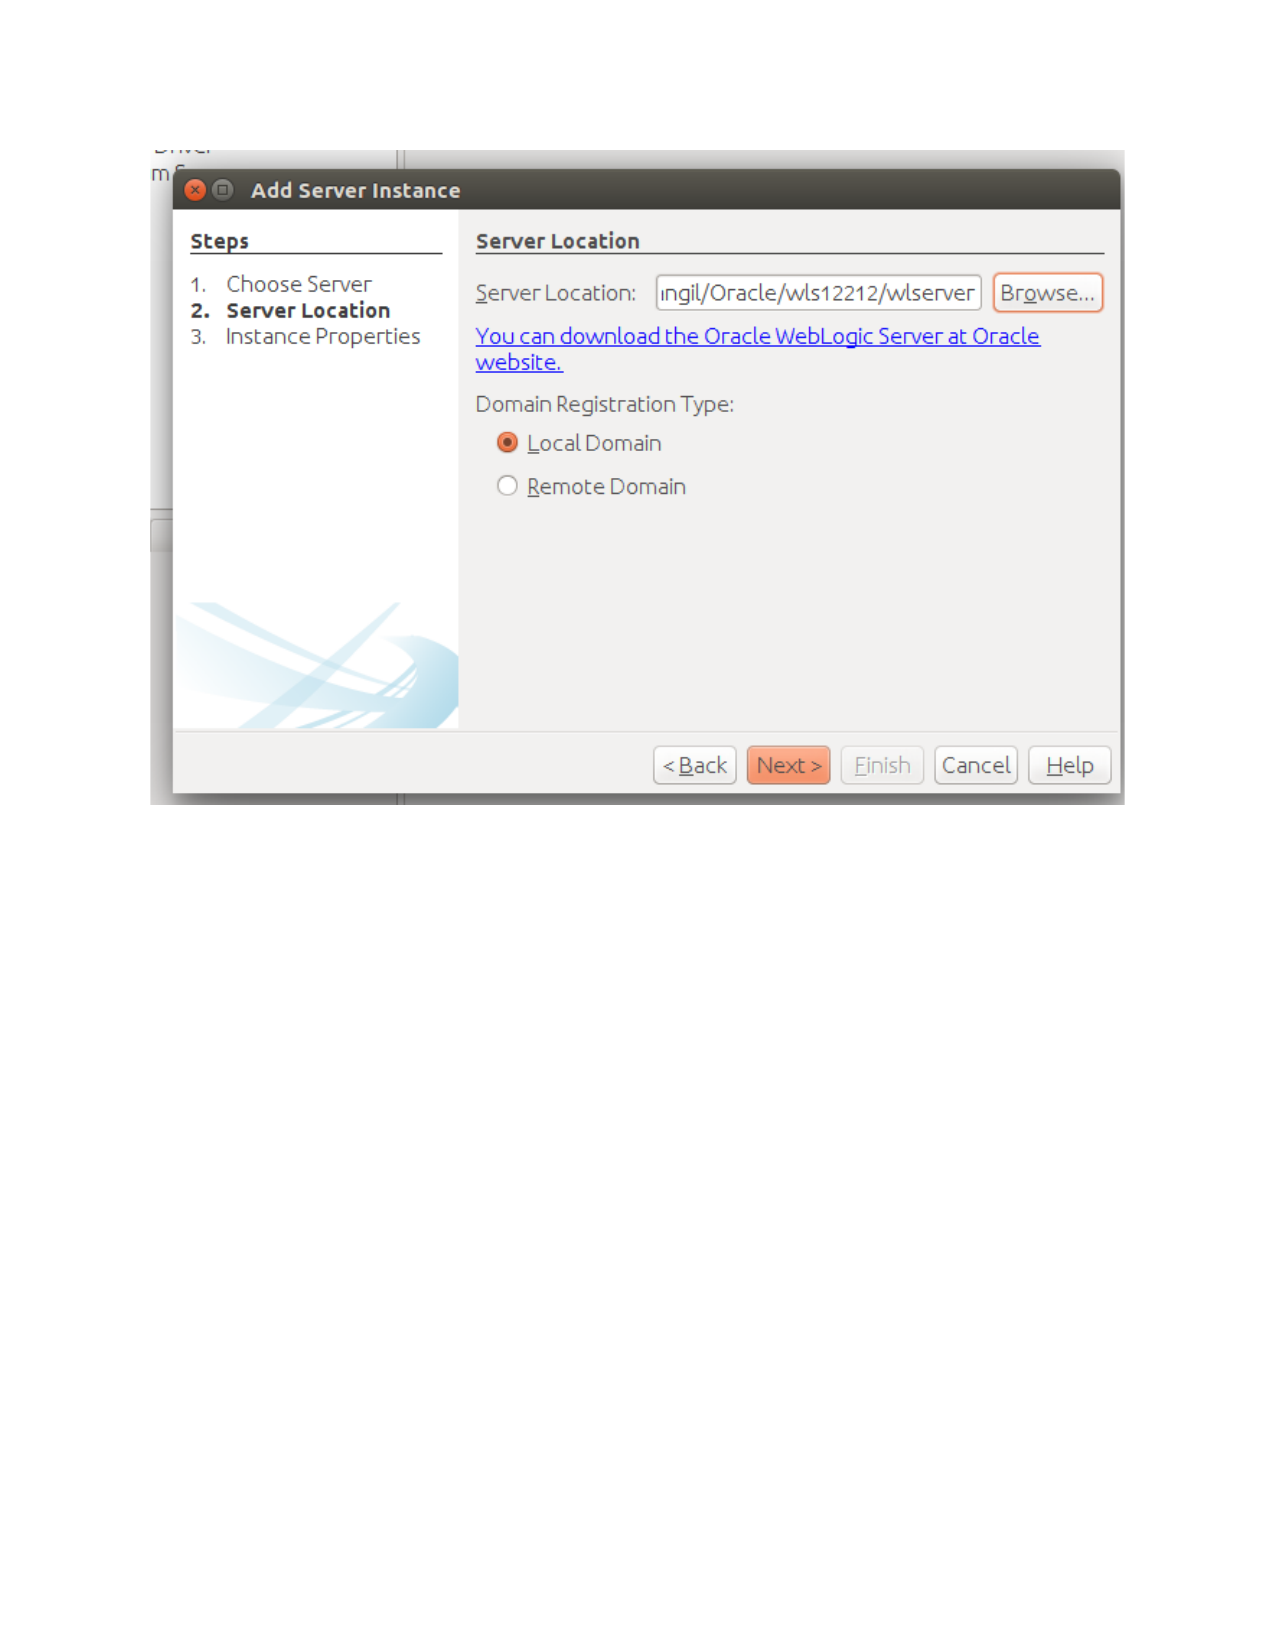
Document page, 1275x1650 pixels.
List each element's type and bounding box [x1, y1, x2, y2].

picture [150, 150, 1125, 805]
